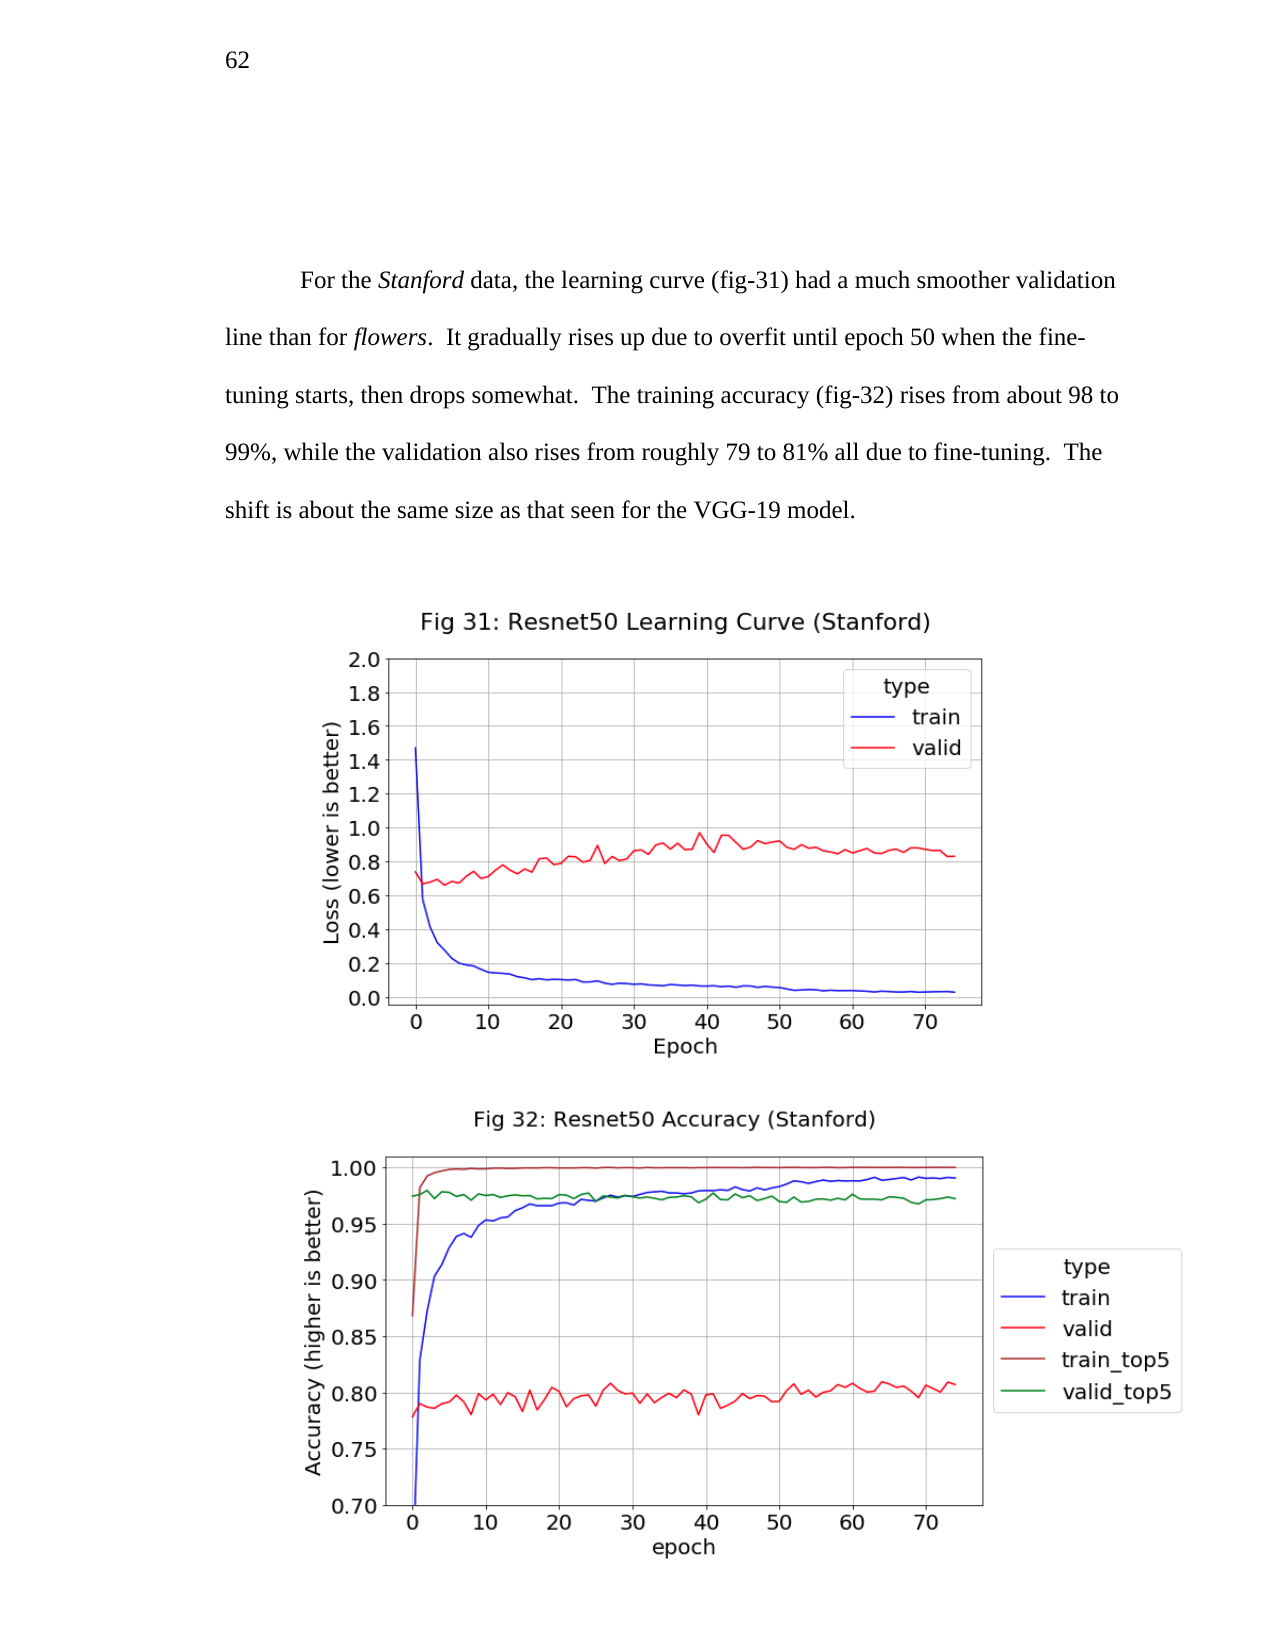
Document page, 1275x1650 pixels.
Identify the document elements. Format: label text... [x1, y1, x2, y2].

text For the Stanford data, the learning curve (fig-31) had a much smoother validation line than for flowers. It gradually rises up due to overfit until epoch 50 when the fine-tuning starts, then drops somewhat. The training accuracy (fig-32) rises from about 98 to 99%, while the validation also rises from roughly 79 to 81% all due to fine-tuning. The shift is about the same size as that seen for the VGG-19 model. [225, 265, 1125, 524]
picture [302, 1102, 1187, 1563]
picture [316, 598, 992, 1061]
